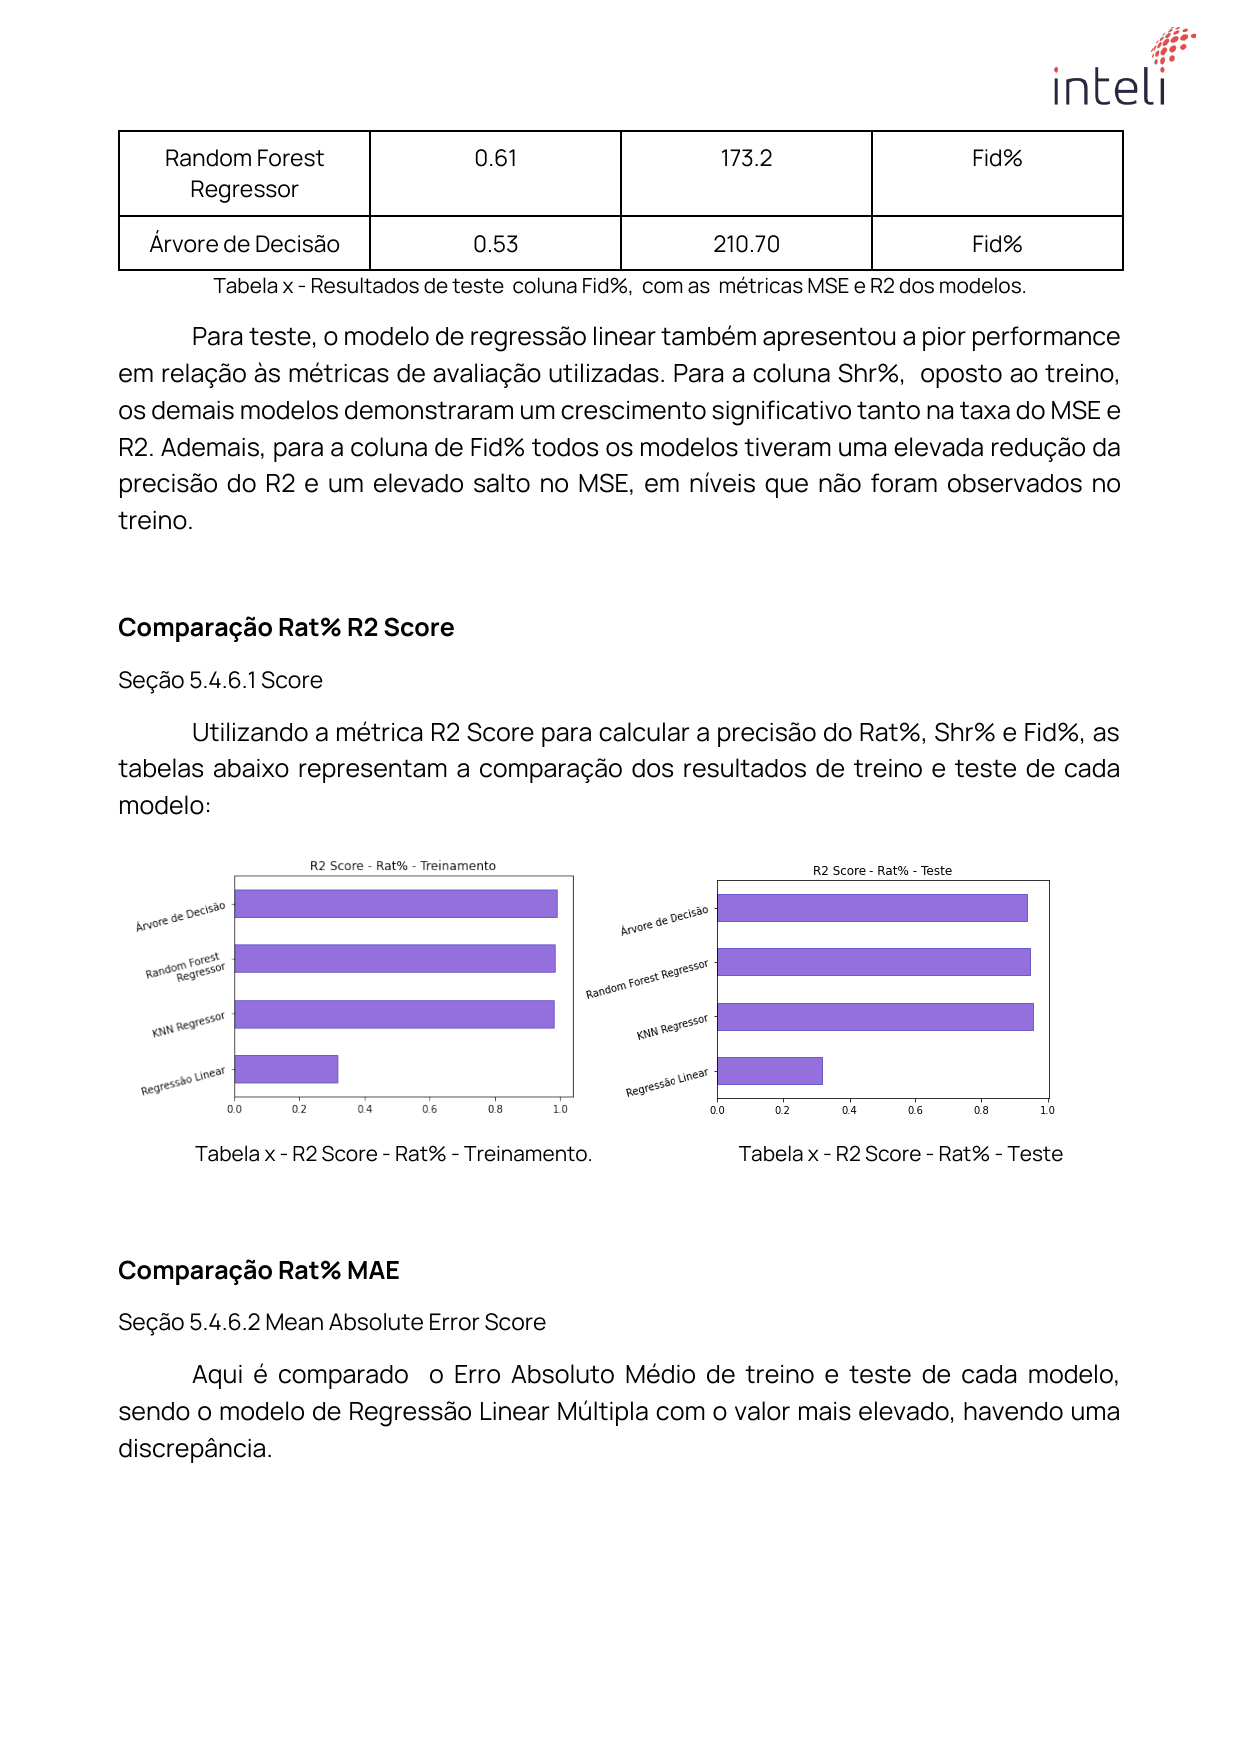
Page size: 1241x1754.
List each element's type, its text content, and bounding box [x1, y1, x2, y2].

picture [128, 854, 1062, 1121]
picture [1054, 27, 1197, 105]
text Para teste, o modelo de regressão linear também apresentou a pior performance em relação às métricas de avaliação utilizadas. Para a coluna Shr%, oposto ao treino, os demais modelos demonstraram um crescimento significativo tanto na taxa do MSE e R2. Ademais, para a coluna de Fid% todos os modelos tiveram uma elevada redução da precisão do R2 e um elevado salto no MSE, em níveis que não foram observados no treino. [118, 319, 1122, 537]
text Comparação Rat% R2 Score [118, 610, 1122, 644]
text Tabela x - Resultados de teste coluna Fid%, com as métricas MSE e R2 dos modelos. [118, 271, 1122, 300]
table_cell 210.70 [622, 217, 871, 269]
table_cell Random Forest Regressor [120, 132, 369, 215]
table_cell Árvore de Decisão [120, 217, 369, 269]
text Seção 5.4.6.2 Mean Absolute Error Score [118, 1306, 1122, 1338]
text Comparação Rat% MAE [118, 1253, 1122, 1287]
table_cell 0.53 [371, 217, 620, 269]
text Utilizando a métrica R2 Score para calcular a precisão do Rat%, Shr% e Fid%, as tabelas abaixo representam a comparação dos resultados de treino e teste de cada modelo: [118, 714, 1122, 822]
table_cell Fid% [873, 132, 1122, 215]
table_cell 0.61 [371, 132, 620, 215]
table_cell Fid% [873, 217, 1122, 269]
text Seção 5.4.6.1 Score [118, 664, 1122, 695]
table_cell 173.2 [622, 132, 871, 215]
table_header Tabela x - R2 Score - Rat% - Treinamento. Tabela x - R2 Score - Rat% - Teste [119, 844, 1121, 1197]
text Aqui é comparado o Erro Absoluto Médio de treino e teste de cada modelo, sendo o modelo de Regressão Linear Múltipla com o valor mais elevado, havendo uma discrepância. [118, 1357, 1122, 1465]
